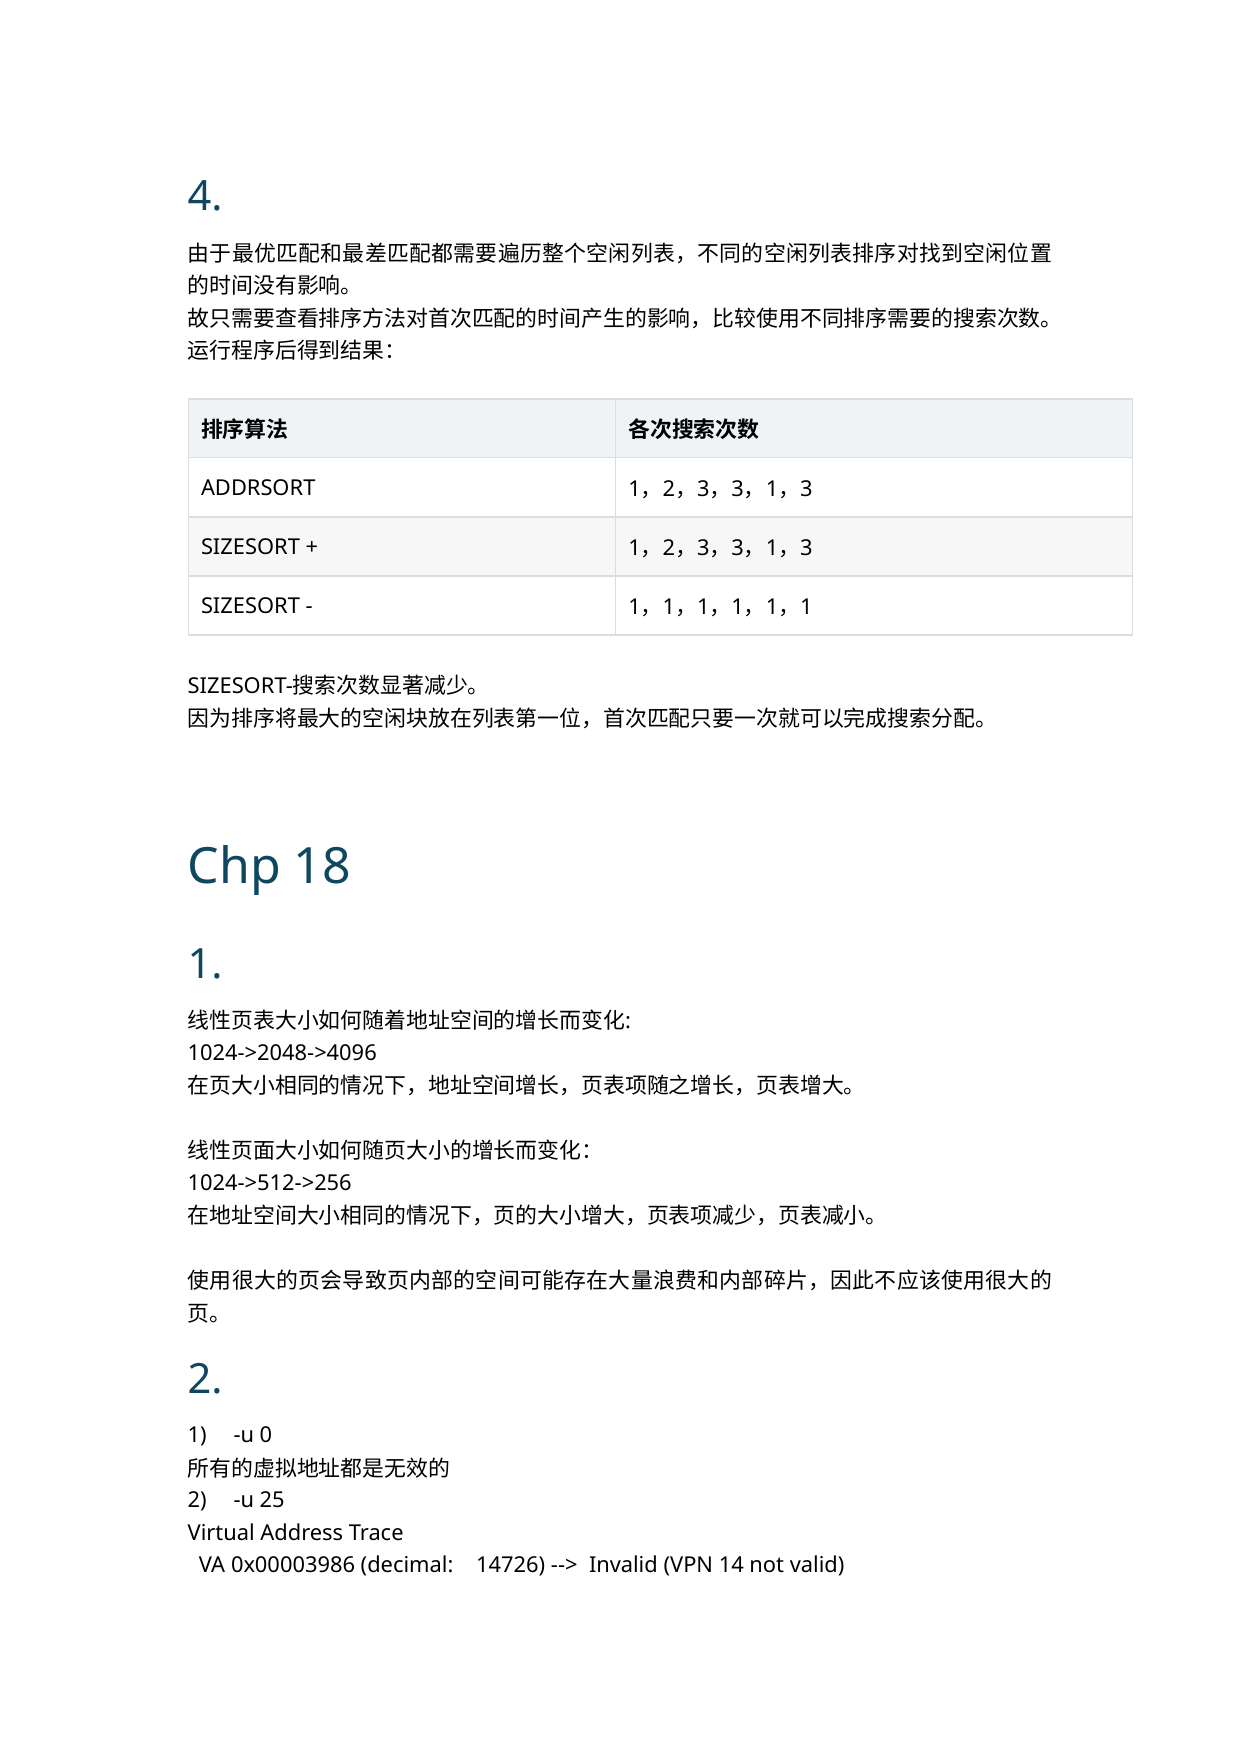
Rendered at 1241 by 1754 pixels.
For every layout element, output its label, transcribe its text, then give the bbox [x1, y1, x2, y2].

table_cell ADDRSORT [189, 458, 615, 516]
text 由于最优匹配和最差匹配都需要遍历整个空闲列表，不同的空闲列表排序对找到空闲位置的时间没有影响。 [187, 235, 1053, 300]
subtitle 4. [187, 162, 1053, 227]
table_header 排序算法 [189, 400, 615, 457]
text SIZESORT-搜索次数显著减少。 [187, 668, 1053, 701]
list -u 0 [187, 1418, 1053, 1451]
subtitle 1. [187, 930, 1053, 995]
text 线性页面大小如何随页大小的增长而变化： [187, 1133, 1053, 1166]
table_cell 1，1，1，1，1，1 [616, 577, 1132, 634]
table_cell 1，2，3，3，1，3 [616, 518, 1132, 575]
text 在页大小相同的情况下，地址空间增长，页表项随之增长，页表增大。 [187, 1068, 1053, 1101]
text VA 0x00003986 (decimal: 14726) --> Invalid (VPN 14 not valid) [187, 1548, 1053, 1581]
text 在地址空间大小相同的情况下，页的大小增大，页表项减少，页表减小。 [187, 1198, 1053, 1231]
text 1024->512->256 [187, 1166, 1053, 1198]
text 1024->2048->4096 [187, 1036, 1053, 1068]
list -u 25 [187, 1483, 1053, 1516]
text 因为排序将最大的空闲块放在列表第一位，首次匹配只要一次就可以完成搜索分配。 [187, 701, 1053, 733]
text 故只需要查看排序方法对首次匹配的时间产生的影响，比较使用不同排序需要的搜索次数。 [187, 300, 1053, 333]
table_header 各次搜索次数 [616, 400, 1132, 457]
text 线性页表大小如何随着地址空间的增长而变化: [187, 1003, 1053, 1036]
subtitle 2. [187, 1345, 1053, 1410]
text Virtual Address Trace [187, 1516, 1053, 1548]
text 使用很大的页会导致页内部的空间可能存在大量浪费和内部碎片，因此不应该使用很大的页。 [187, 1263, 1053, 1328]
subtitle Chp 18 [187, 816, 1053, 913]
table_cell SIZESORT + [189, 518, 615, 575]
text 运行程序后得到结果： [187, 333, 1053, 365]
table_cell 1，2，3，3，1，3 [616, 458, 1132, 516]
table_cell SIZESORT - [189, 577, 615, 634]
text 所有的虚拟地址都是无效的 [187, 1451, 1053, 1483]
